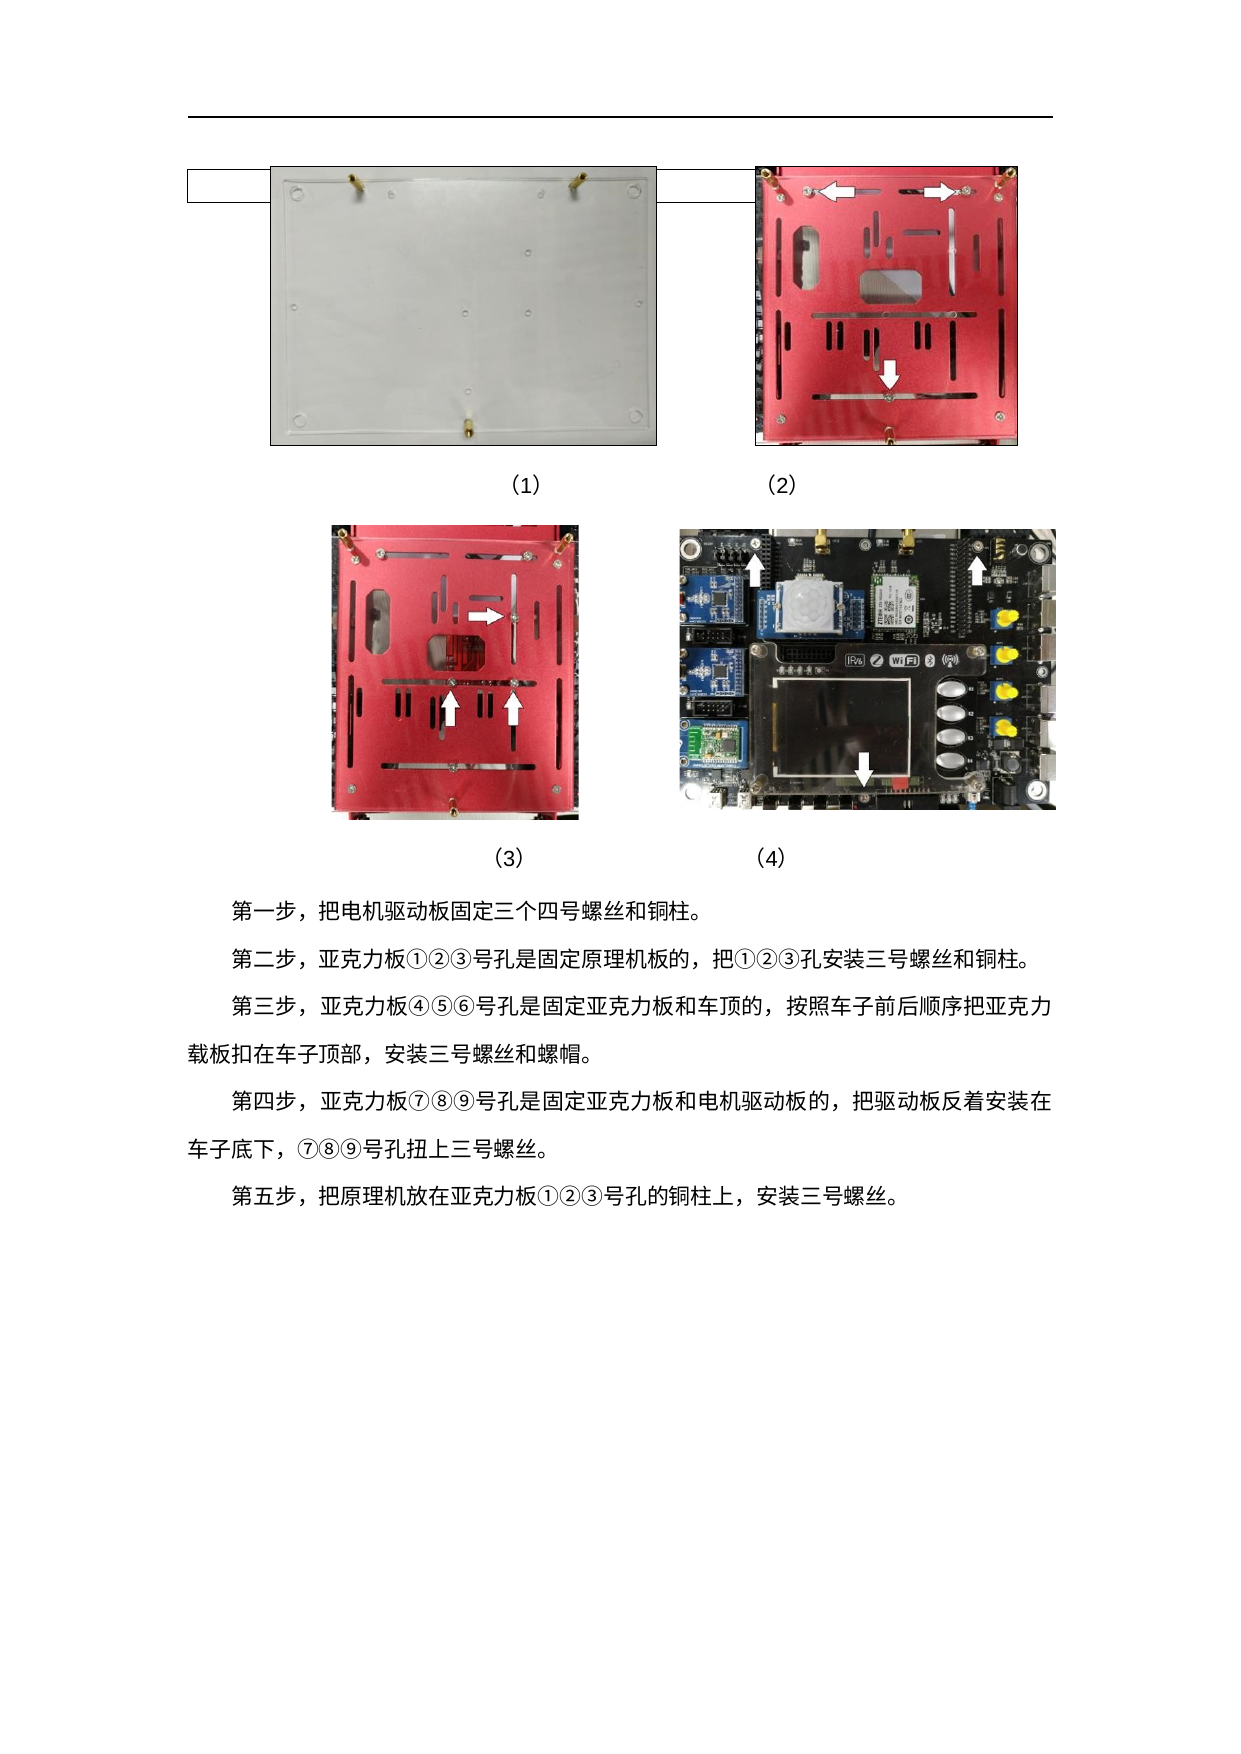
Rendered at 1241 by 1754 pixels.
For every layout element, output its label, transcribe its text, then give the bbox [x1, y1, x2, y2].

picture [679, 529, 1056, 810]
text 第五步，把原理机放在亚克力板①②③号孔的铜柱上，安装三号螺丝。 [187, 1179, 1053, 1211]
text （1） （2） [189, 468, 810, 500]
picture [271, 167, 656, 445]
text 第一步，把电机驱动板固定三个四号螺丝和铜柱。 [187, 894, 1053, 926]
picture [331, 525, 579, 820]
text 第三步，亚克力板④⑤⑥号孔是固定亚克力板和车顶的，按照车子前后顺序把亚克力载板扣在车子顶部，安装三号螺丝和螺帽。 [187, 989, 1053, 1068]
text （3） （4） [189, 841, 799, 873]
text 第四步，亚克力板⑦⑧⑨号孔是固定亚克力板和电机驱动板的，把驱动板反着安装在车子底下，⑦⑧⑨号孔扭上三号螺丝。 [187, 1084, 1053, 1163]
picture [756, 167, 1017, 445]
text 第二步，亚克力板①②③号孔是固定原理机板的，把①②③孔安装三号螺丝和铜柱。 [187, 942, 1053, 973]
